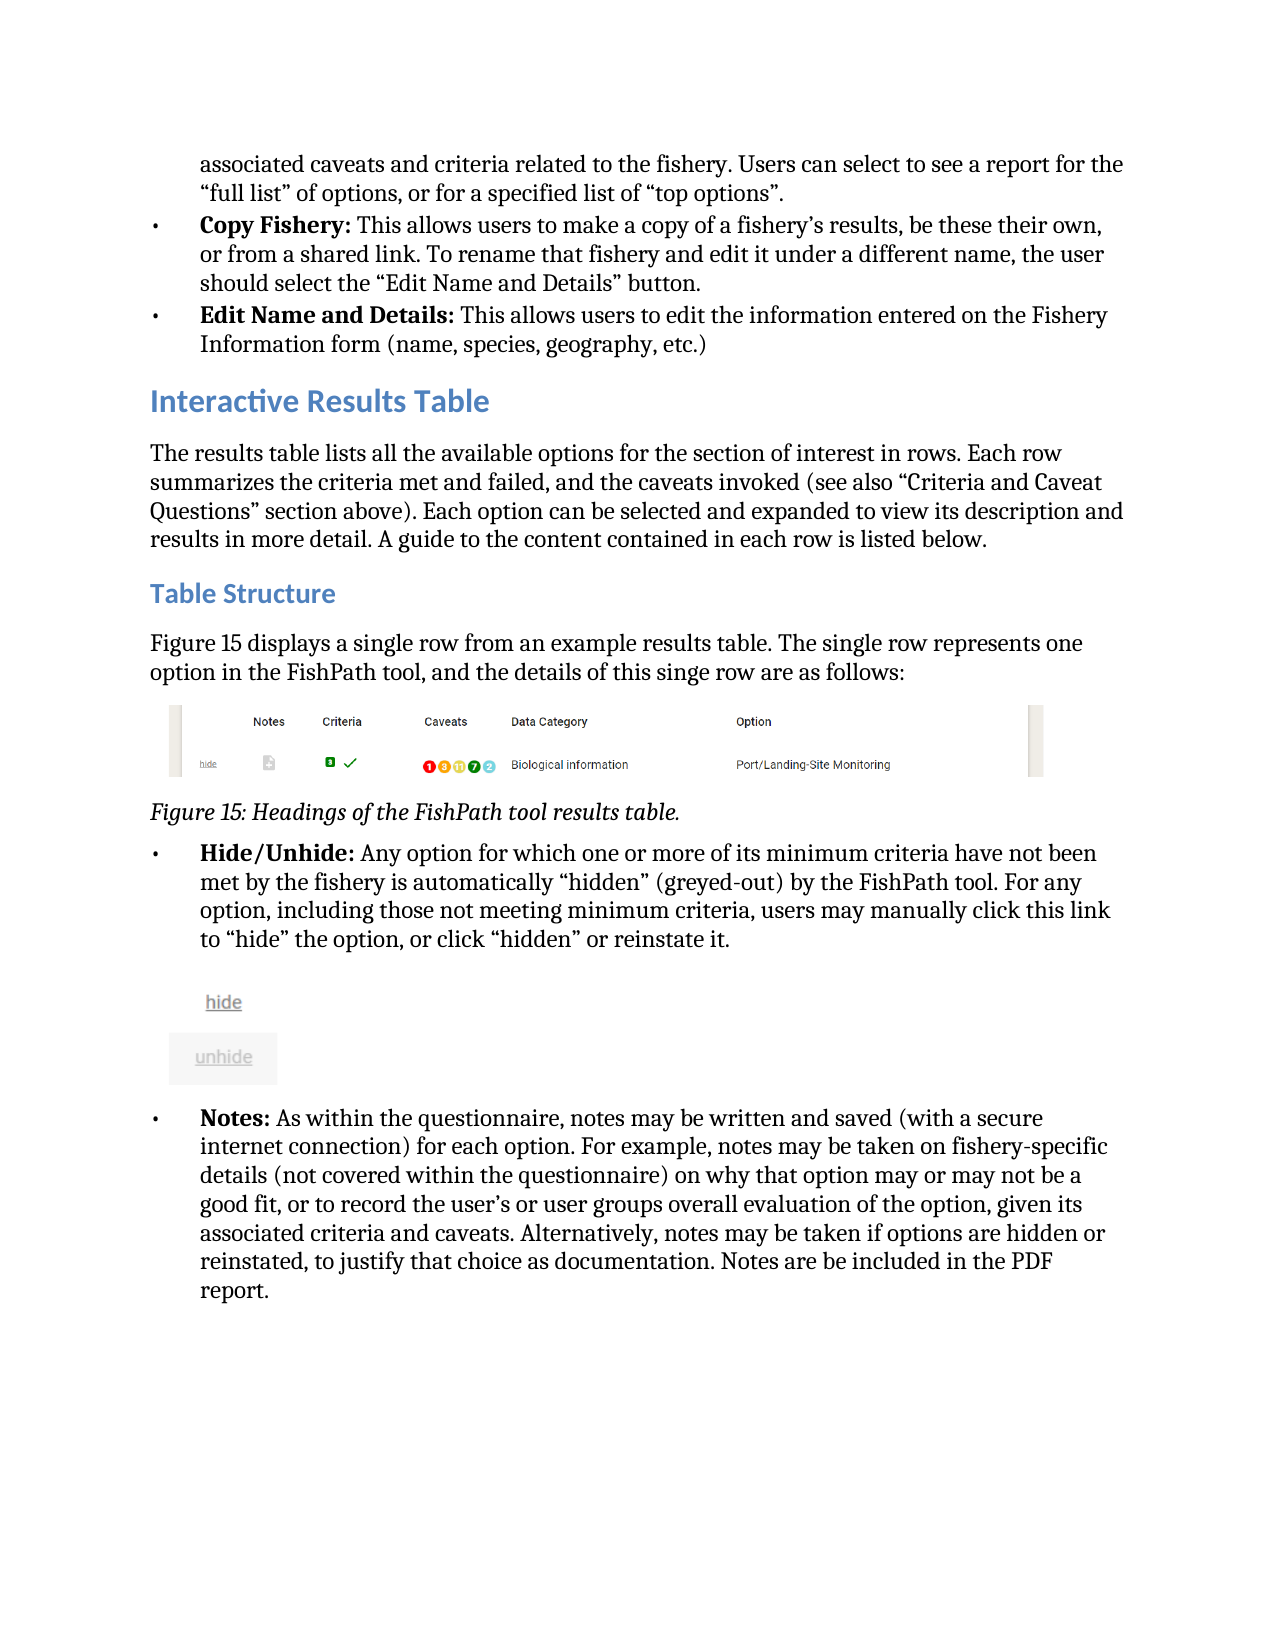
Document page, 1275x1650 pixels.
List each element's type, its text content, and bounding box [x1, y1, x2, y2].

list Notes: As within the questionnaire, notes may be written and saved (with a secure internet connection) for each option. For example, notes may be taken on fishery-specific details (not covered within the questionnaire) on why that option may or may not be a good fit, or to record the user’s or user groups overall evaluation of the option, given its associated criteria and caveats. Alternatively, notes may be taken if options are hidden or reinstated, to justify that choice as documentation. Notes are be included in the PDF report. [150, 1103, 1125, 1305]
text Figure 15: Headings of the FishPath tool results table. [150, 798, 1125, 826]
list Copy Fishery: This allows users to make a copy of a fishery’s results, be these their own, or from a shared link. To rename that fishery and edit it under a different name, the user should select the “Edit Name and Details” button. [150, 211, 1125, 297]
text The results table lists all the available options for the section of interest in rows. Each row summarizes the criteria met and failed, and the caveats invoked (see also “Criteria and Caveat Questions” section above). Each option can be selected and expanded to view its description and results in more detail. A guide to the content contained in each row is listed below. [150, 439, 1125, 554]
subtitle Interactive Results Table [150, 379, 1125, 420]
subtitle Table Structure [150, 575, 1125, 611]
list Edit Name and Details: This allows users to edit the information entered on the Fishery Information form (name, species, geography, etc.) [150, 301, 1125, 359]
list Hide/Unhide: Any option for which one or more of its minimum criteria have not been met by the fishery is automatically “hidden” (greyed-out) by the FishPath tool. For any option, including those not meeting minimum criteria, users may manually click this link to “hide” the option, or click “hidden” or reinstate it. [150, 839, 1125, 954]
picture [168, 972, 278, 1085]
picture [168, 705, 1044, 777]
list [150, 150, 1125, 207]
text Figure 15 displays a single row from an example results table. The single row represents one option in the FishPath tool, and the details of this singe row are as follows: [150, 629, 1125, 687]
